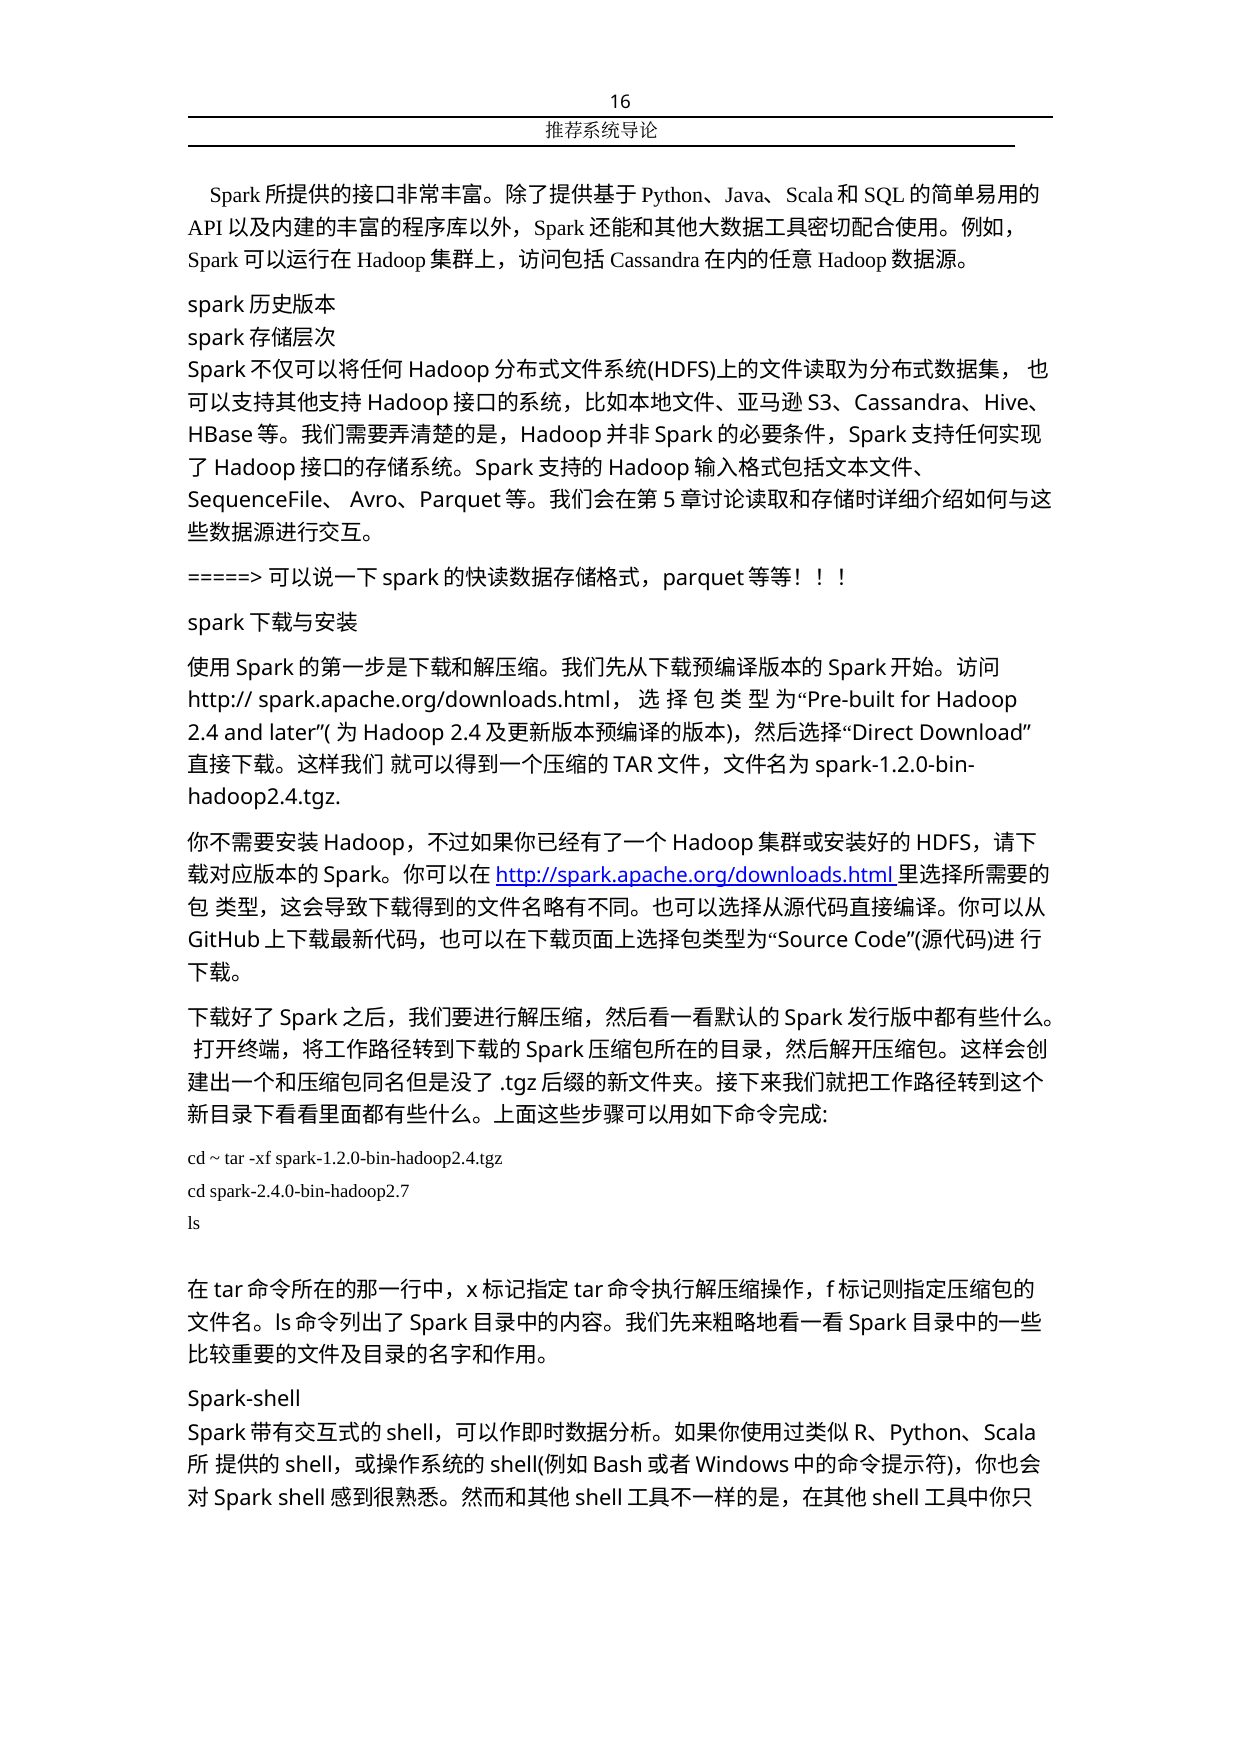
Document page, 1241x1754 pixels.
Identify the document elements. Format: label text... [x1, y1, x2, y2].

text 你不需要安装Hadoop，不过如果你已经有了一个Hadoop集群或安装好的HDFS，请下 载对应版本的Spark。你可以在http://spark.apache.org/downloads.html里选择所需要的包 类型，这会导致下载得到的文件名略有不同。也可以选择从源代码直接编译。你可以从GitHub上下载最新代码，也可以在下载页面上选择包类型为“Source Code”(源代码)进 行下载。 [187, 824, 1053, 987]
text Spark不仅可以将任何Hadoop分布式文件系统(HDFS)上的文件读取为分布式数据集， 也可以支持其他支持Hadoop接口的系统，比如本地文件、亚马逊S3、Cassandra、Hive、 HBase等。我们需要弄清楚的是，Hadoop并非Spark的必要条件，Spark支持任何实现 了Hadoop接口的存储系统。Spark支持的Hadoop输入格式包括文本文件、SequenceFile、 Avro、Parquet等。我们会在第5章讨论读取和存储时详细介绍如何与这些数据源进行交互。 [187, 352, 1053, 547]
text Spark-shell [187, 1382, 1053, 1414]
list spark存储层次 [187, 319, 1053, 352]
text =====> 可以说一下spark的快读数据存储格式，parquet等等！！！ [187, 559, 1053, 592]
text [187, 1414, 1053, 1512]
text cd spark-2.4.0-bin-hadoop2.7 [187, 1174, 1053, 1207]
text 在tar命令所在的那一行中，x标记指定tar命令执行解压缩操作，f标记则指定压缩包的文件名。ls命令列出了Spark目录中的内容。我们先来粗略地看一看Spark目录中的一些 比较重要的文件及目录的名字和作用。 [187, 1272, 1053, 1369]
text spark下载与安装 [187, 604, 1053, 637]
text Spark所提供的接口非常丰富。除了提供基于Python、Java、Scala和SQL的简单易用的API以及内建的丰富的程序库以外，Spark还能和其他大数据工具密切配合使用。例如， Spark可以运行在Hadoop集群上，访问包括Cassandra在内的任意Hadoop数据源。 [187, 177, 1053, 274]
text 下载好了Spark之后，我们要进行解压缩，然后看一看默认的Spark发行版中都有些什么。 打开终端，将工作路径转到下载的Spark压缩包所在的目录，然后解开压缩包。这样会创 建出一个和压缩包同名但是没了 .tgz后缀的新文件夹。接下来我们就把工作路径转到这个 新目录下看看里面都有些什么。上面这些步骤可以用如下命令完成: [187, 999, 1053, 1129]
text ls [187, 1207, 1053, 1239]
text cd ~ tar -xf spark-1.2.0-bin-hadoop2.4.tgz [187, 1142, 1053, 1174]
text 使用Spark的第一步是下载和解压缩。我们先从下载预编译版本的Spark开始。访问http:// spark.apache.org/downloads.html， 选 择 包 类 型 为“Pre-built for Hadoop 2.4 and later”( 为Hadoop 2.4及更新版本预编译的版本)，然后选择“Direct Download”直接下载。这样我们 就可以得到一个压缩的TAR文件，文件名为spark-1.2.0-bin-hadoop2.4.tgz. [187, 649, 1053, 812]
list spark历史版本 [187, 287, 1053, 319]
